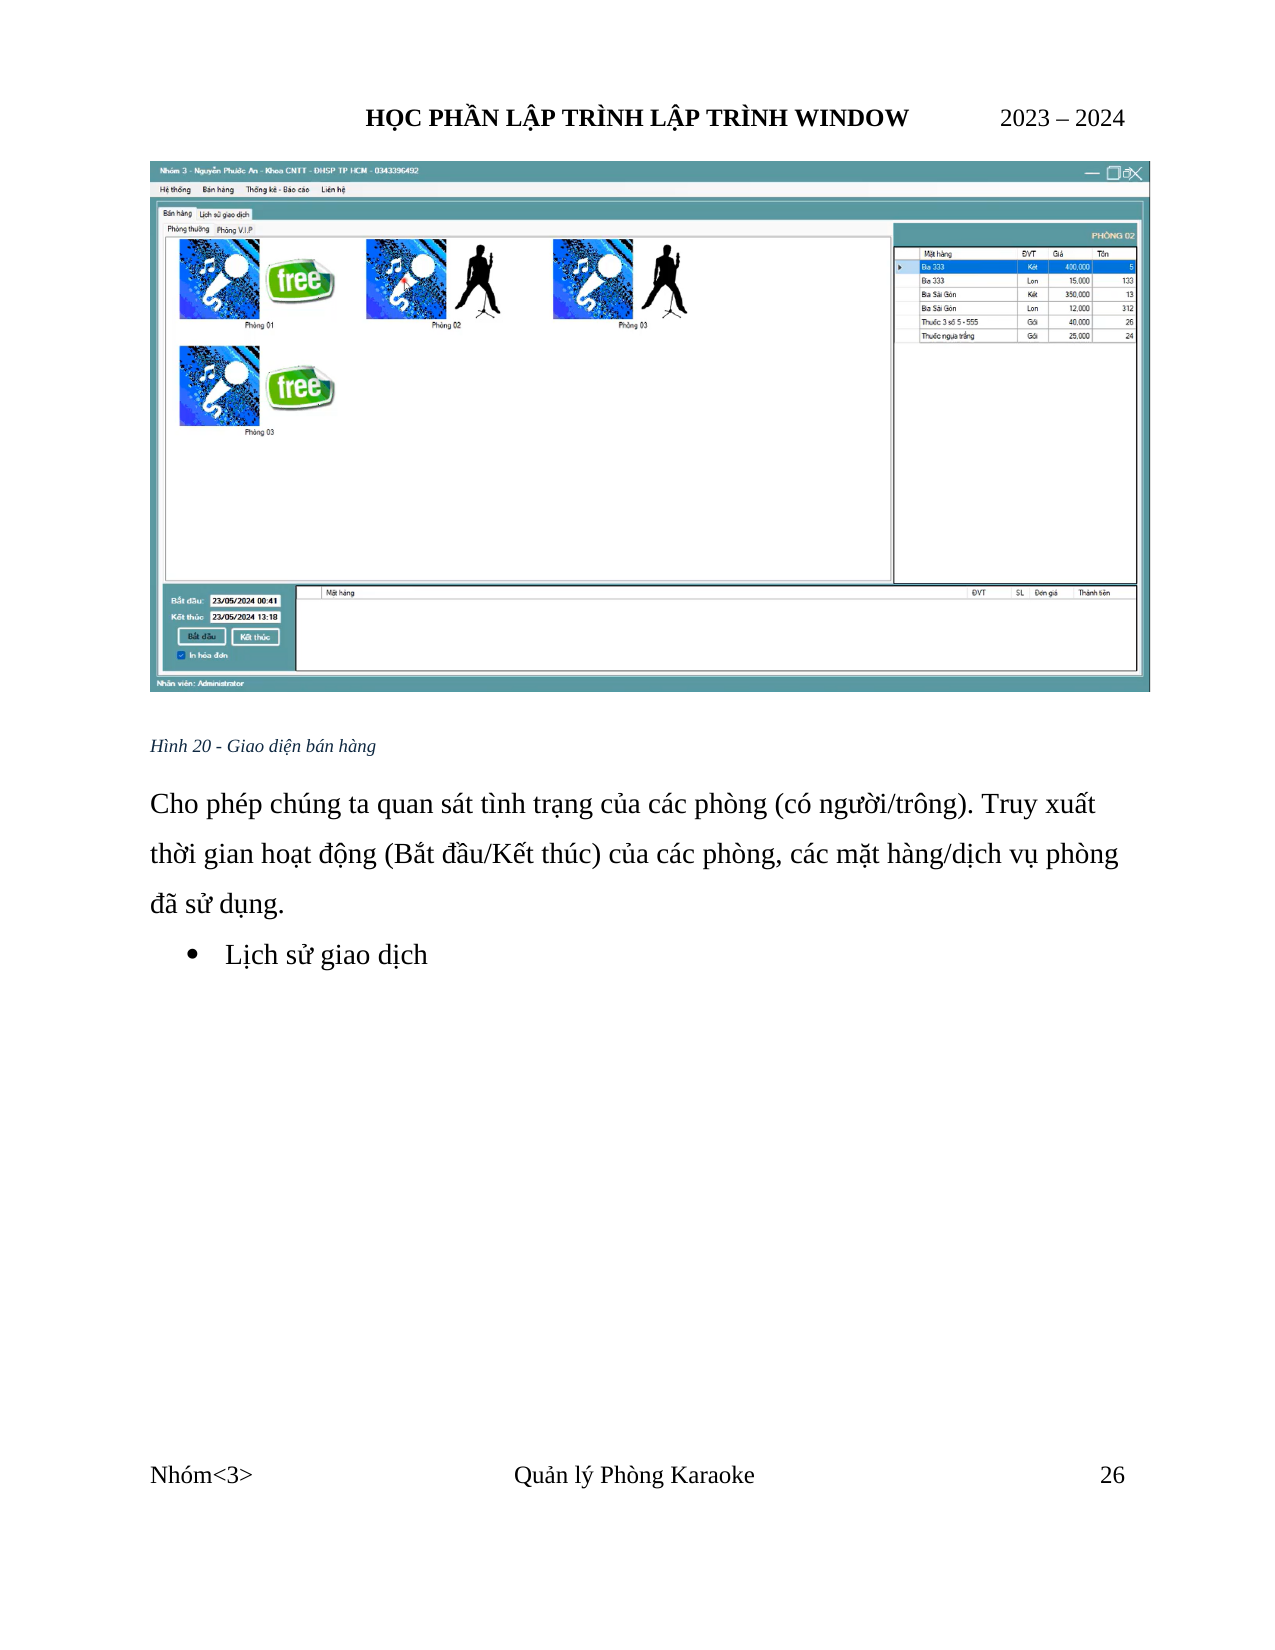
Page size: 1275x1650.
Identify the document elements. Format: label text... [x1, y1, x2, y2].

picture [150, 161, 1150, 692]
text Cho phép chúng ta quan sát tình trạng của các phòng (có người/trông). Truy xuất thời gian hoạt động (Bắt đầu/Kết thúc) của các phòng, các mặt hàng/dịch vụ phòng đã sử dụng. [150, 786, 1125, 920]
list Lịch sử giao dịch [187, 937, 1125, 971]
text Hình 20 - Giao diện bán hàng [150, 735, 1125, 757]
